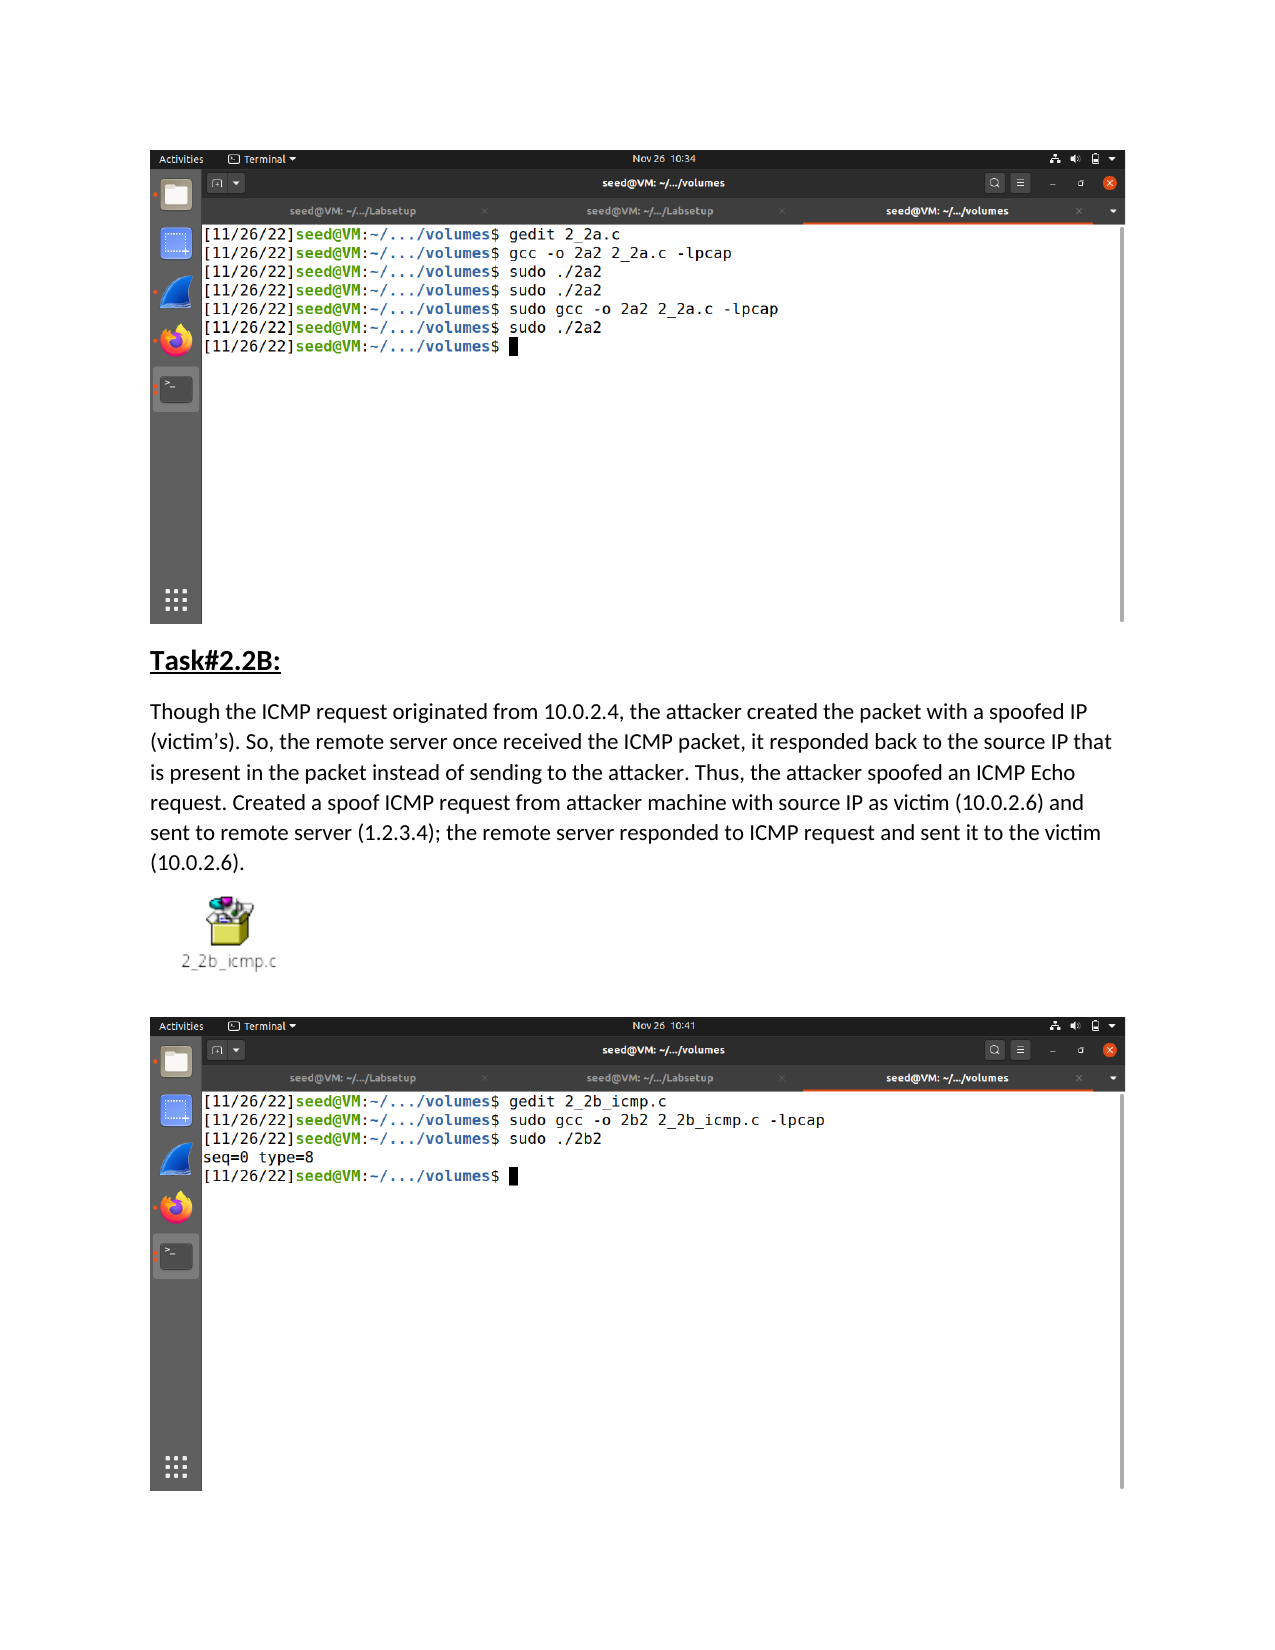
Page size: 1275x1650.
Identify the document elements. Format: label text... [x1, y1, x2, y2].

picture [150, 150, 1125, 624]
text Task#2.2B: [150, 642, 1125, 678]
text Though the ICMP request originated from 10.0.2.4, the attacker created the packet with a spoofed IP (victim’s). So, the remote server once received the ICMP packet, it responded back to the source IP that is present in the packet instead of sending to the attacker. Thus, the attacker spoofed an ICMP Echo request. Created a spoof ICMP request from attacker machine with source IP as victim (10.0.2.6) and sent to remote server (1.2.3.4); the remote server responded to ICMP request and sent it to the victim (10.0.2.6). [150, 697, 1125, 876]
picture [150, 1017, 1125, 1491]
